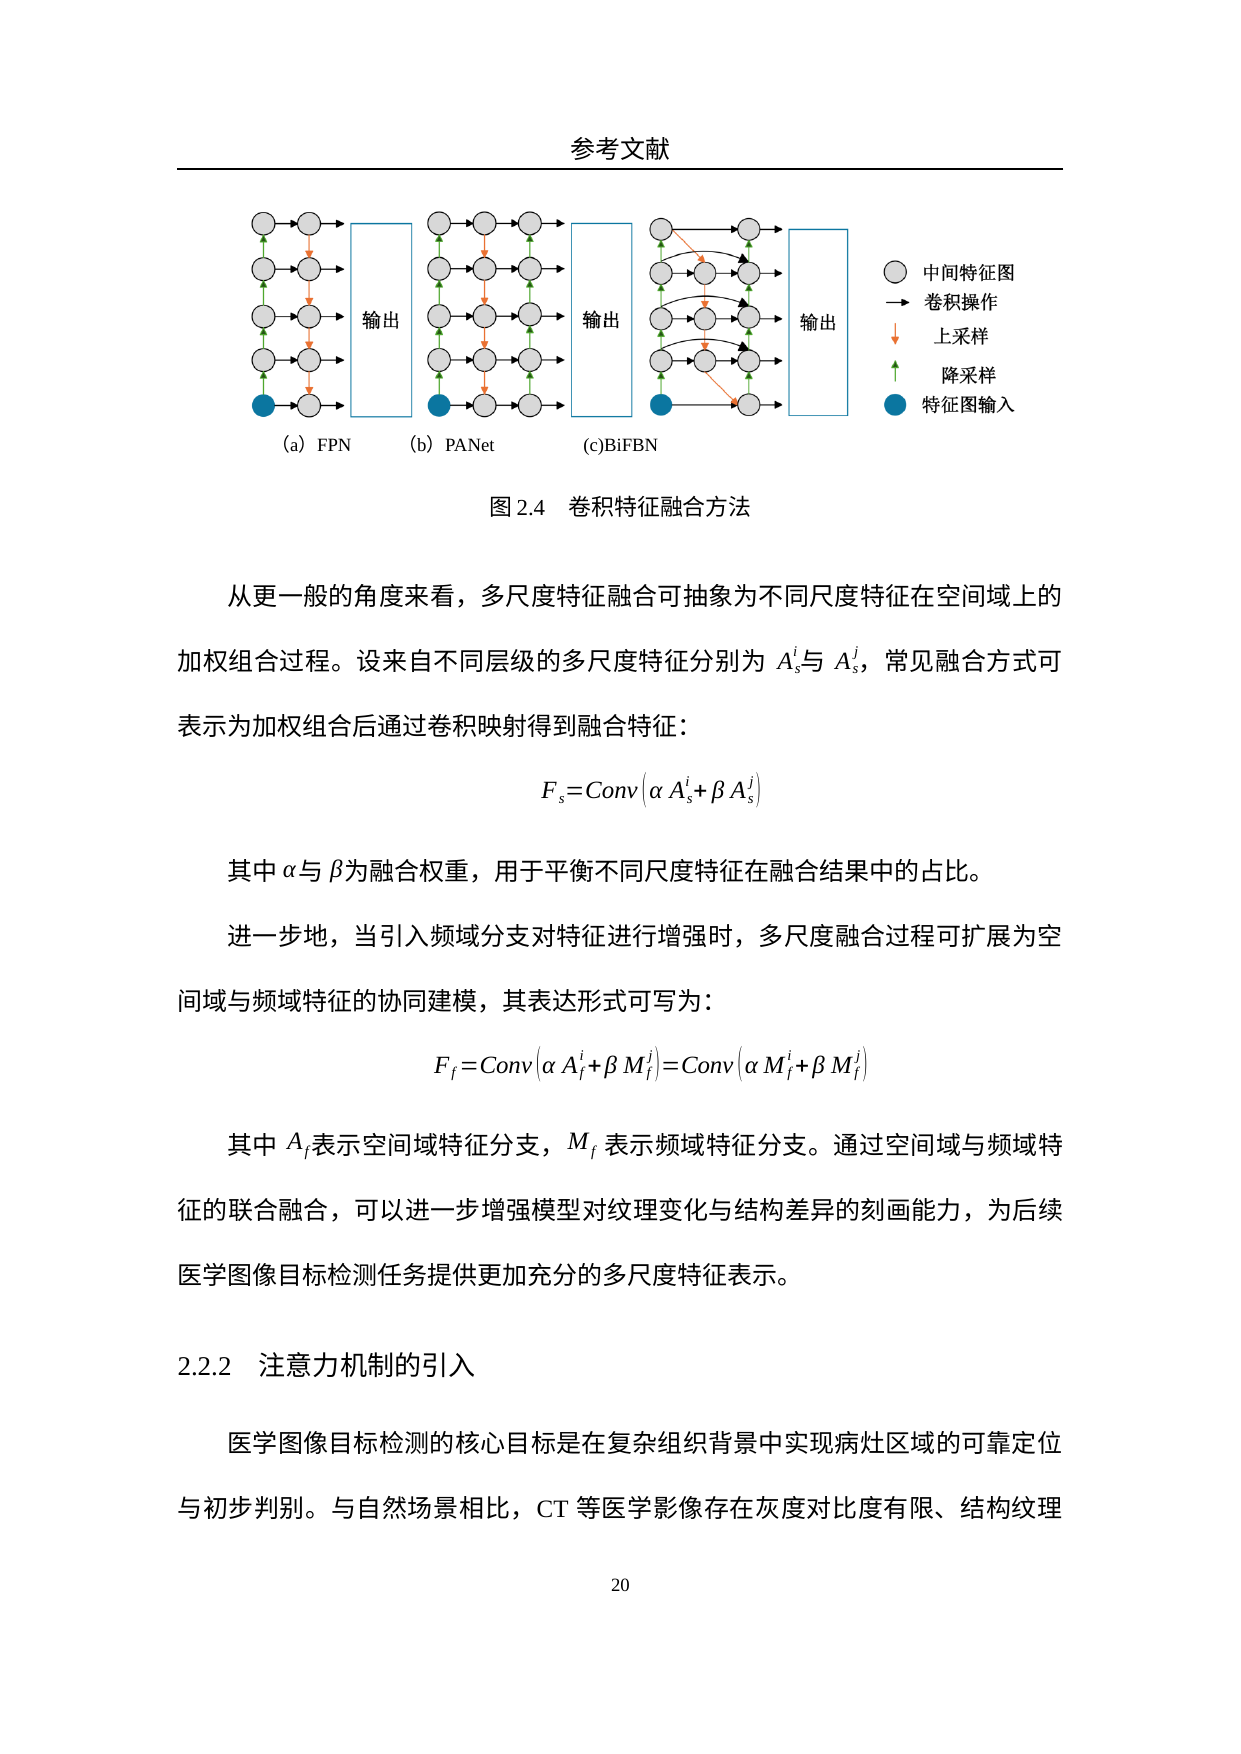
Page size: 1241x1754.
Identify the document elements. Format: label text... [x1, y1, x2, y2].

text 其中 表示空间域特征分支， 表示频域特征分支。通过空间域与频域特征的联合融合，可以进一步增强模型对纹理变化与结构差异的刻画能力，为后续医学图像目标检测任务提供更加充分的多尺度特征表示。 [177, 1111, 1063, 1306]
text (2-2) [177, 1032, 1063, 1097]
subtitle 注意力机制的引入 [177, 1331, 1063, 1396]
picture [644, 215, 1016, 418]
picture [250, 210, 413, 418]
text 图2.4 卷积特征融合方法 [177, 472, 1063, 537]
text 进一步地，当引入频域分支对特征进行增强时，多尺度融合过程可扩展为空间域与频域特征的协同建模，其表达形式可写为： [177, 902, 1063, 1032]
picture [423, 210, 634, 418]
text （a）FPN （b）PANet (c)BiFBN [177, 427, 1063, 460]
text (2-1) [177, 757, 1063, 822]
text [177, 1409, 1063, 1539]
text 从更一般的角度来看，多尺度特征融合可抽象为不同尺度特征在空间域上的加权组合过程。设来自不同层级的多尺度特征分别为 与 ，常见融合方式可表示为加权组合后通过卷积映射得到融合特征： [177, 562, 1063, 757]
text 其中 与 为融合权重，用于平衡不同尺度特征在融合结果中的占比。 [177, 837, 1063, 902]
